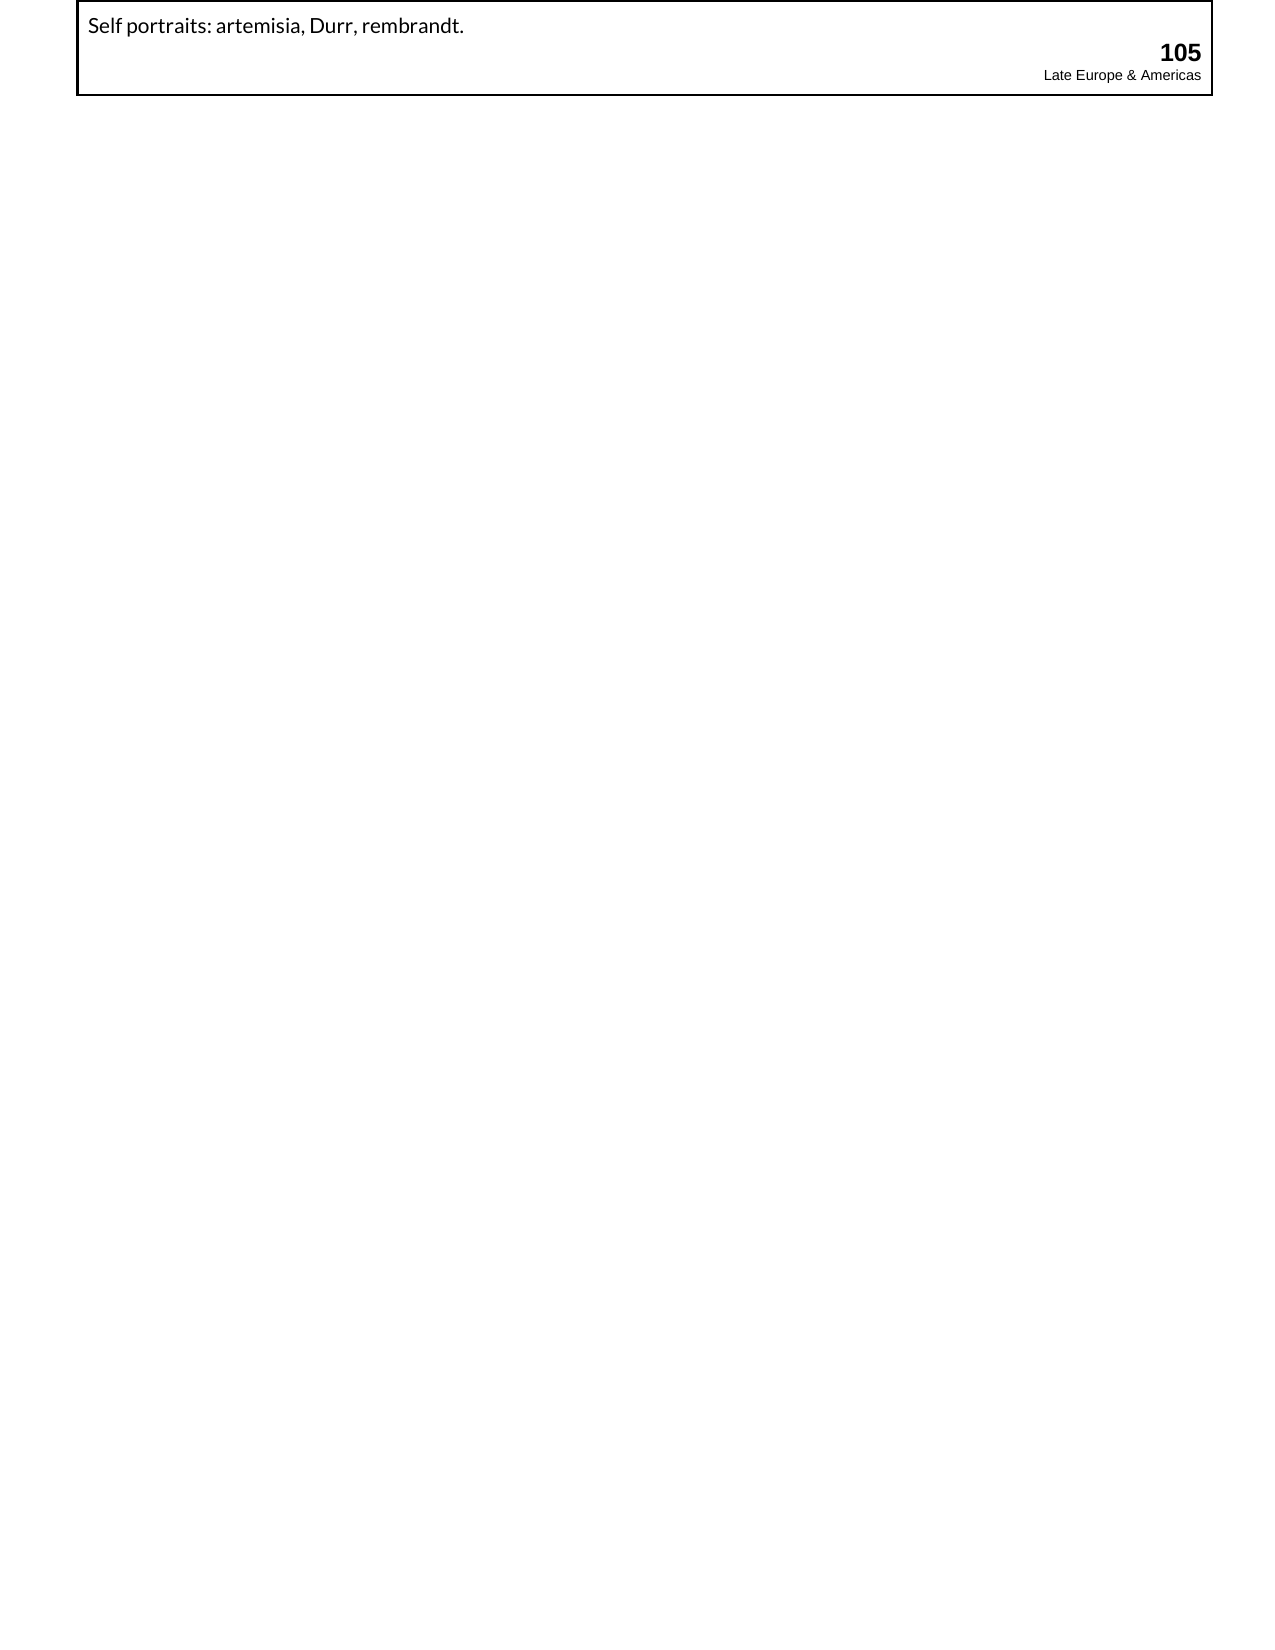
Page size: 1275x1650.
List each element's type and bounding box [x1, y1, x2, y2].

table_header [79, 2, 1211, 93]
